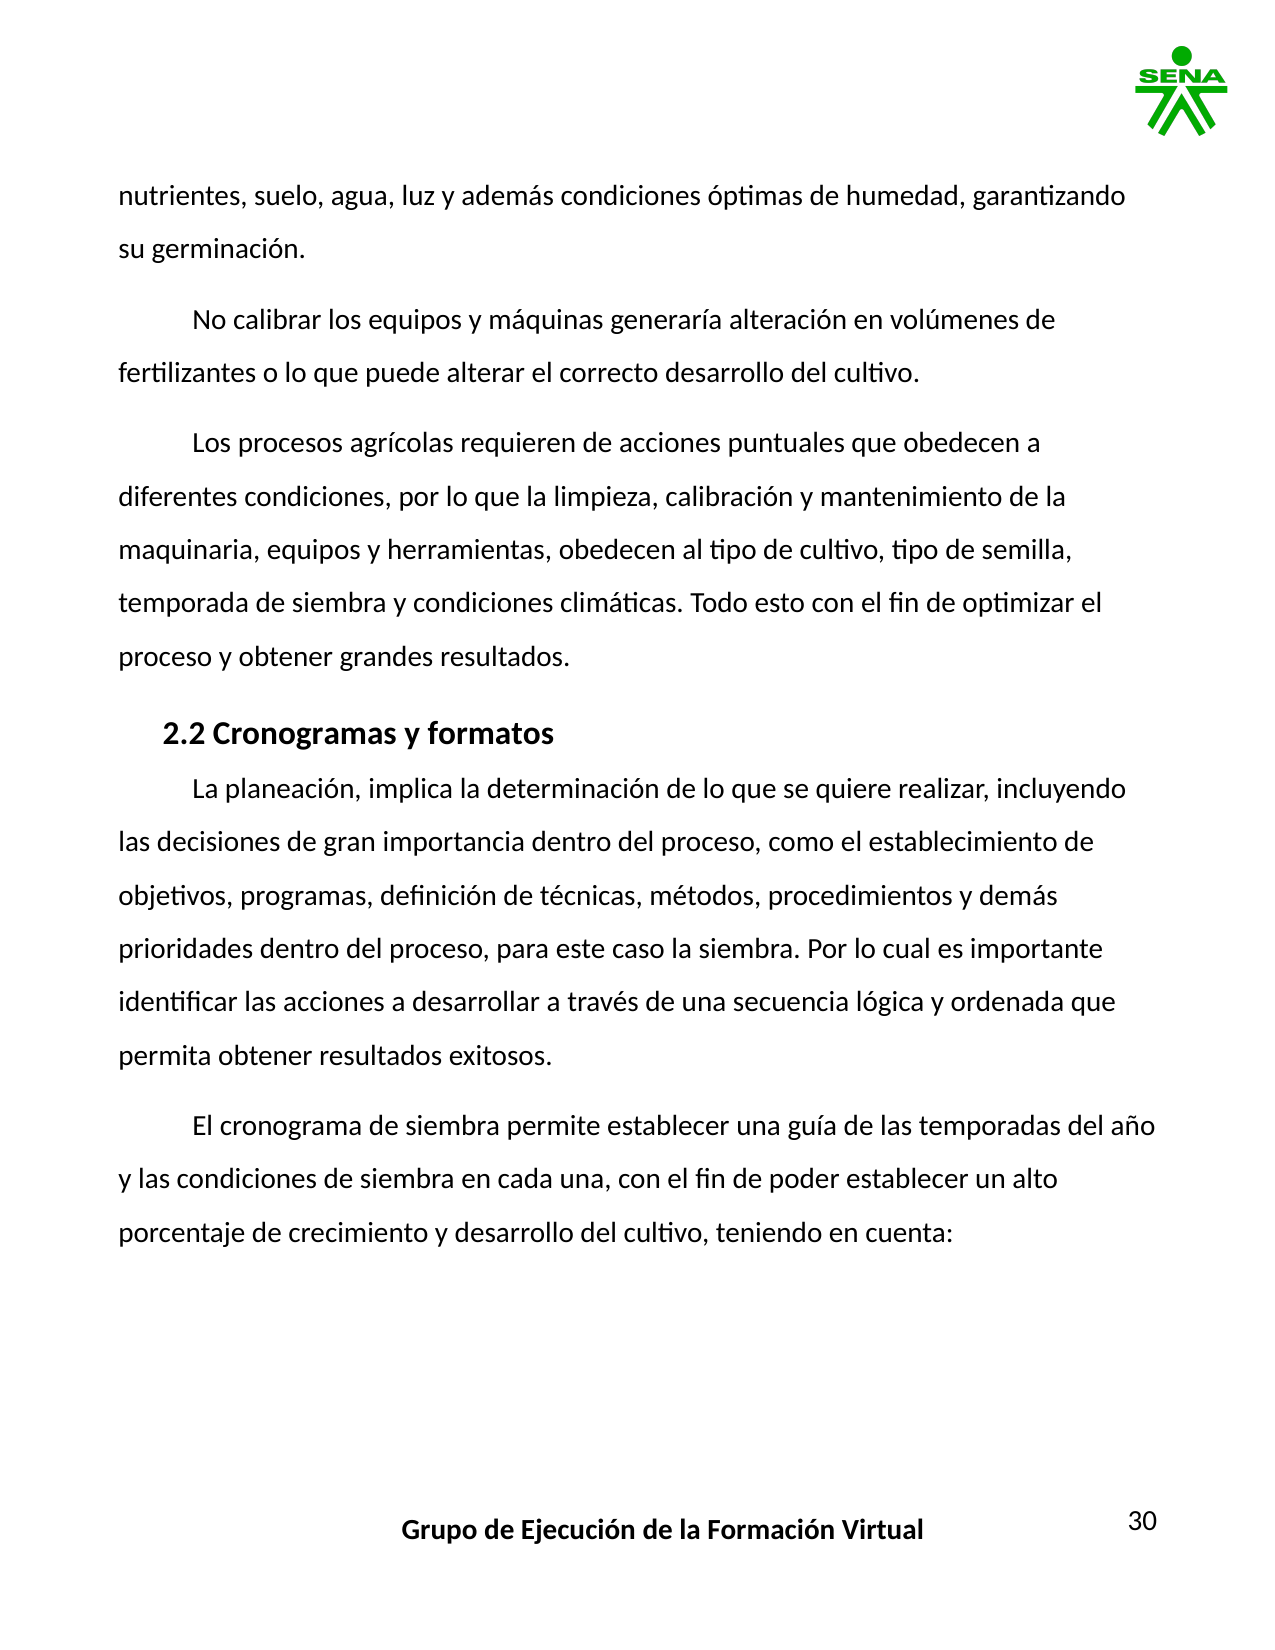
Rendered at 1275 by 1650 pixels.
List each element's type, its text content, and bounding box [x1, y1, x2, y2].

text El cronograma de siembra permite establecer una guía de las temporadas del año y las condiciones de siembra en cada una, con el fin de poder establecer un alto porcentaje de crecimiento y desarrollo del cultivo, teniendo en cuenta: [118, 1107, 1157, 1249]
text La planeación, implica la determinación de lo que se quiere realizar, incluyendo las decisiones de gran importancia dentro del proceso, como el establecimiento de objetivos, programas, definición de técnicas, métodos, procedimientos y demás prioridades dentro del proceso, para este caso la siembra. Por lo cual es importante identificar las acciones a desarrollar a través de una secuencia lógica y ordenada que permita obtener resultados exitosos. [118, 770, 1157, 1072]
text No calibrar los equipos y máquinas generaría alteración en volúmenes de fertilizantes o lo que puede alterar el correcto desarrollo del cultivo. [118, 301, 1157, 390]
text Los procesos agrícolas requieren de acciones puntuales que obedecen a diferentes condiciones, por lo que la limpieza, calibración y mantenimiento de la maquinaria, equipos y herramientas, obedecen al tipo de cultivo, tipo de semilla, temporada de siembra y condiciones climáticas. Todo esto con el fin de optimizar el proceso y obtener grandes resultados. [118, 424, 1157, 674]
picture [1135, 46, 1228, 136]
subtitle 2.2 Cronogramas y formatos [162, 712, 1157, 753]
